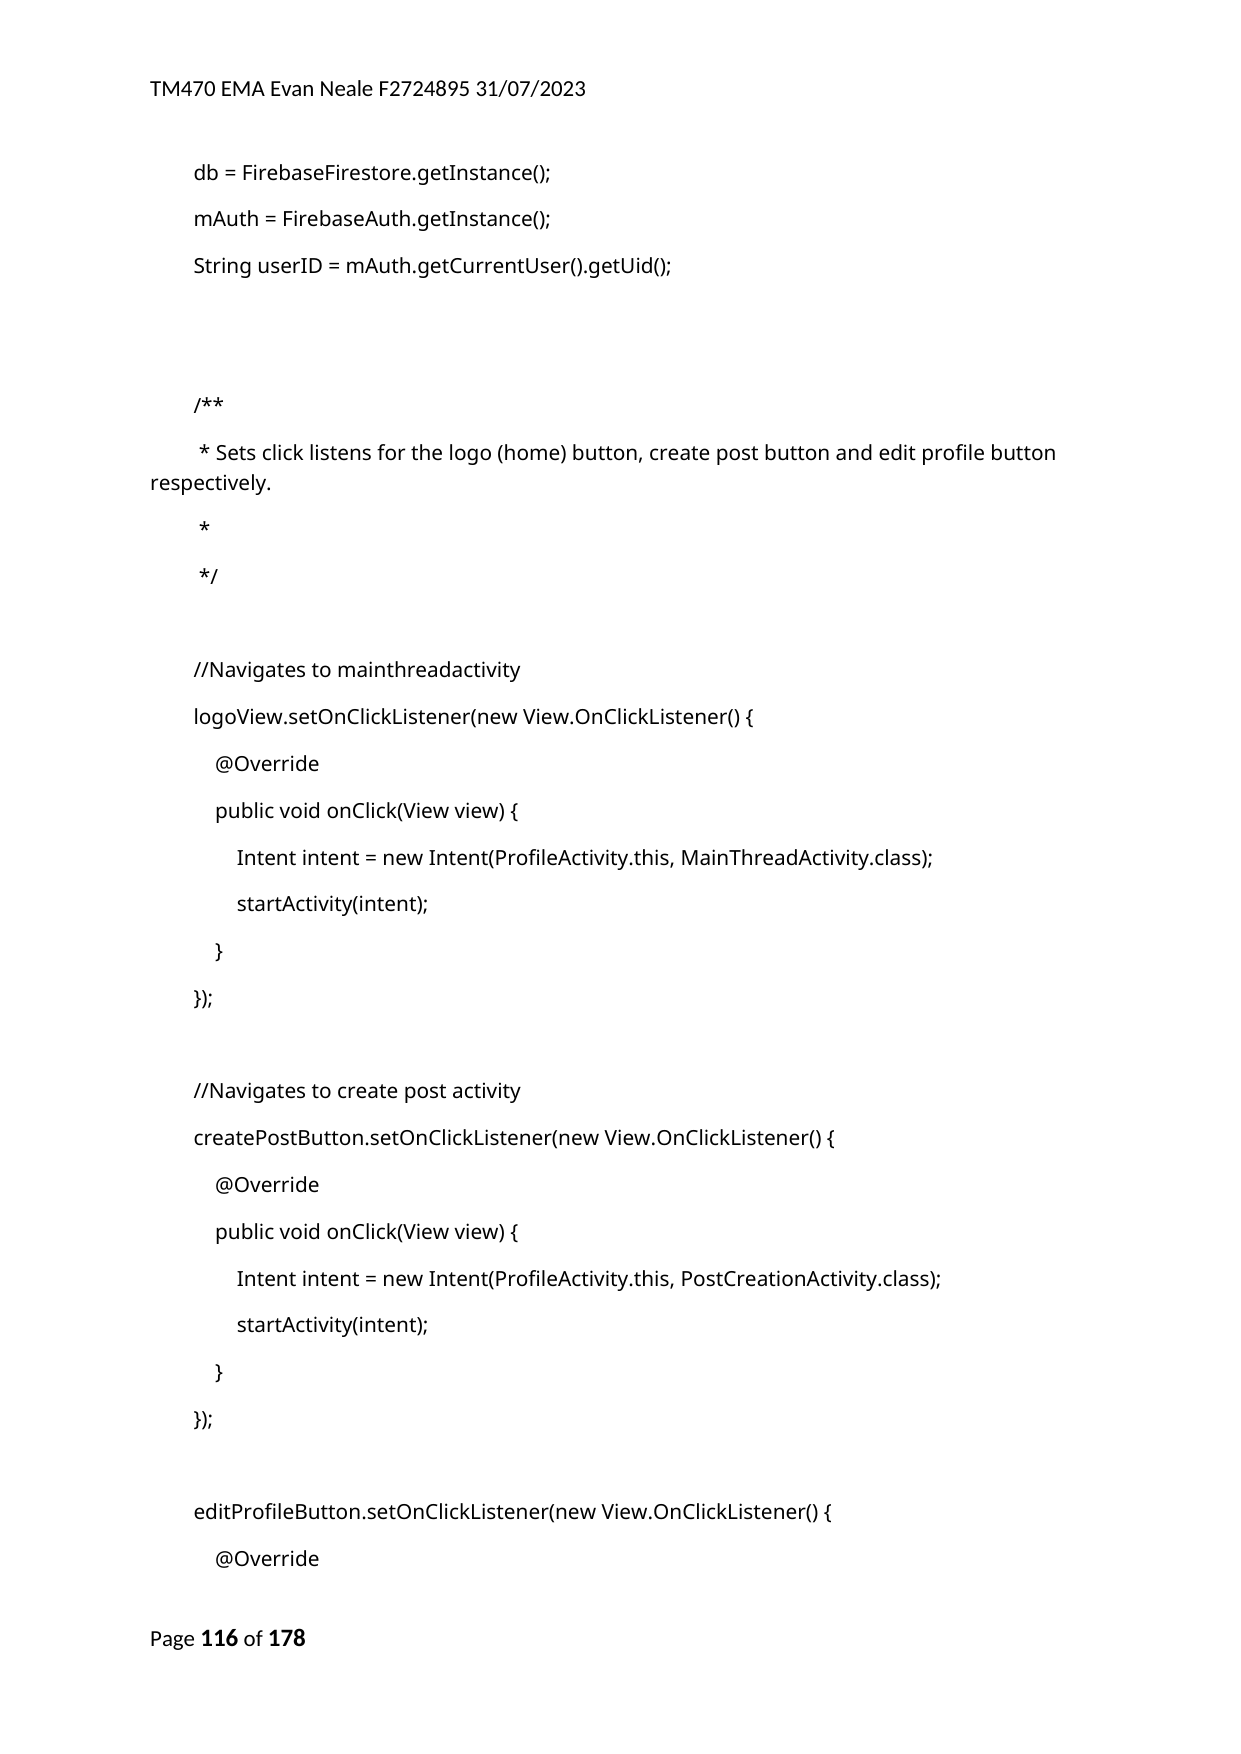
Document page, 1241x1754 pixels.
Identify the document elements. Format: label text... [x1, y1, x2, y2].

text startActivity(intent); [150, 889, 1090, 918]
text @Override [150, 1544, 1090, 1573]
text public void onClick(View view) { [150, 1217, 1090, 1245]
text String userID = mAuth.getCurrentUser().getUid(); [150, 251, 1090, 280]
text db = FirebaseFirestore.getInstance(); [150, 158, 1090, 186]
text mAuth = FirebaseAuth.getInstance(); [150, 204, 1090, 233]
text * Sets click listens for the logo (home) button, create post button and edit profile button respectively. [150, 438, 1090, 497]
text }); [150, 983, 1090, 1011]
text } [150, 1357, 1090, 1386]
text } [150, 936, 1090, 965]
text */ [150, 562, 1090, 591]
text Intent intent = new Intent(ProfileActivity.this, MainThreadActivity.class); [150, 843, 1090, 871]
text public void onClick(View view) { [150, 796, 1090, 824]
text logoView.setOnClickListener(new View.OnClickListener() { [150, 702, 1090, 731]
text startActivity(intent); [150, 1310, 1090, 1339]
text createPostButton.setOnClickListener(new View.OnClickListener() { [150, 1123, 1090, 1152]
text @Override [150, 1170, 1090, 1198]
text @Override [150, 749, 1090, 778]
text editProfileButton.setOnClickListener(new View.OnClickListener() { [150, 1497, 1090, 1526]
text //Navigates to mainthreadactivity [150, 656, 1090, 684]
text //Navigates to create post activity [150, 1077, 1090, 1105]
text /** [150, 392, 1090, 420]
text Intent intent = new Intent(ProfileActivity.this, PostCreationActivity.class); [150, 1264, 1090, 1292]
text }); [150, 1404, 1090, 1432]
text * [150, 515, 1090, 544]
